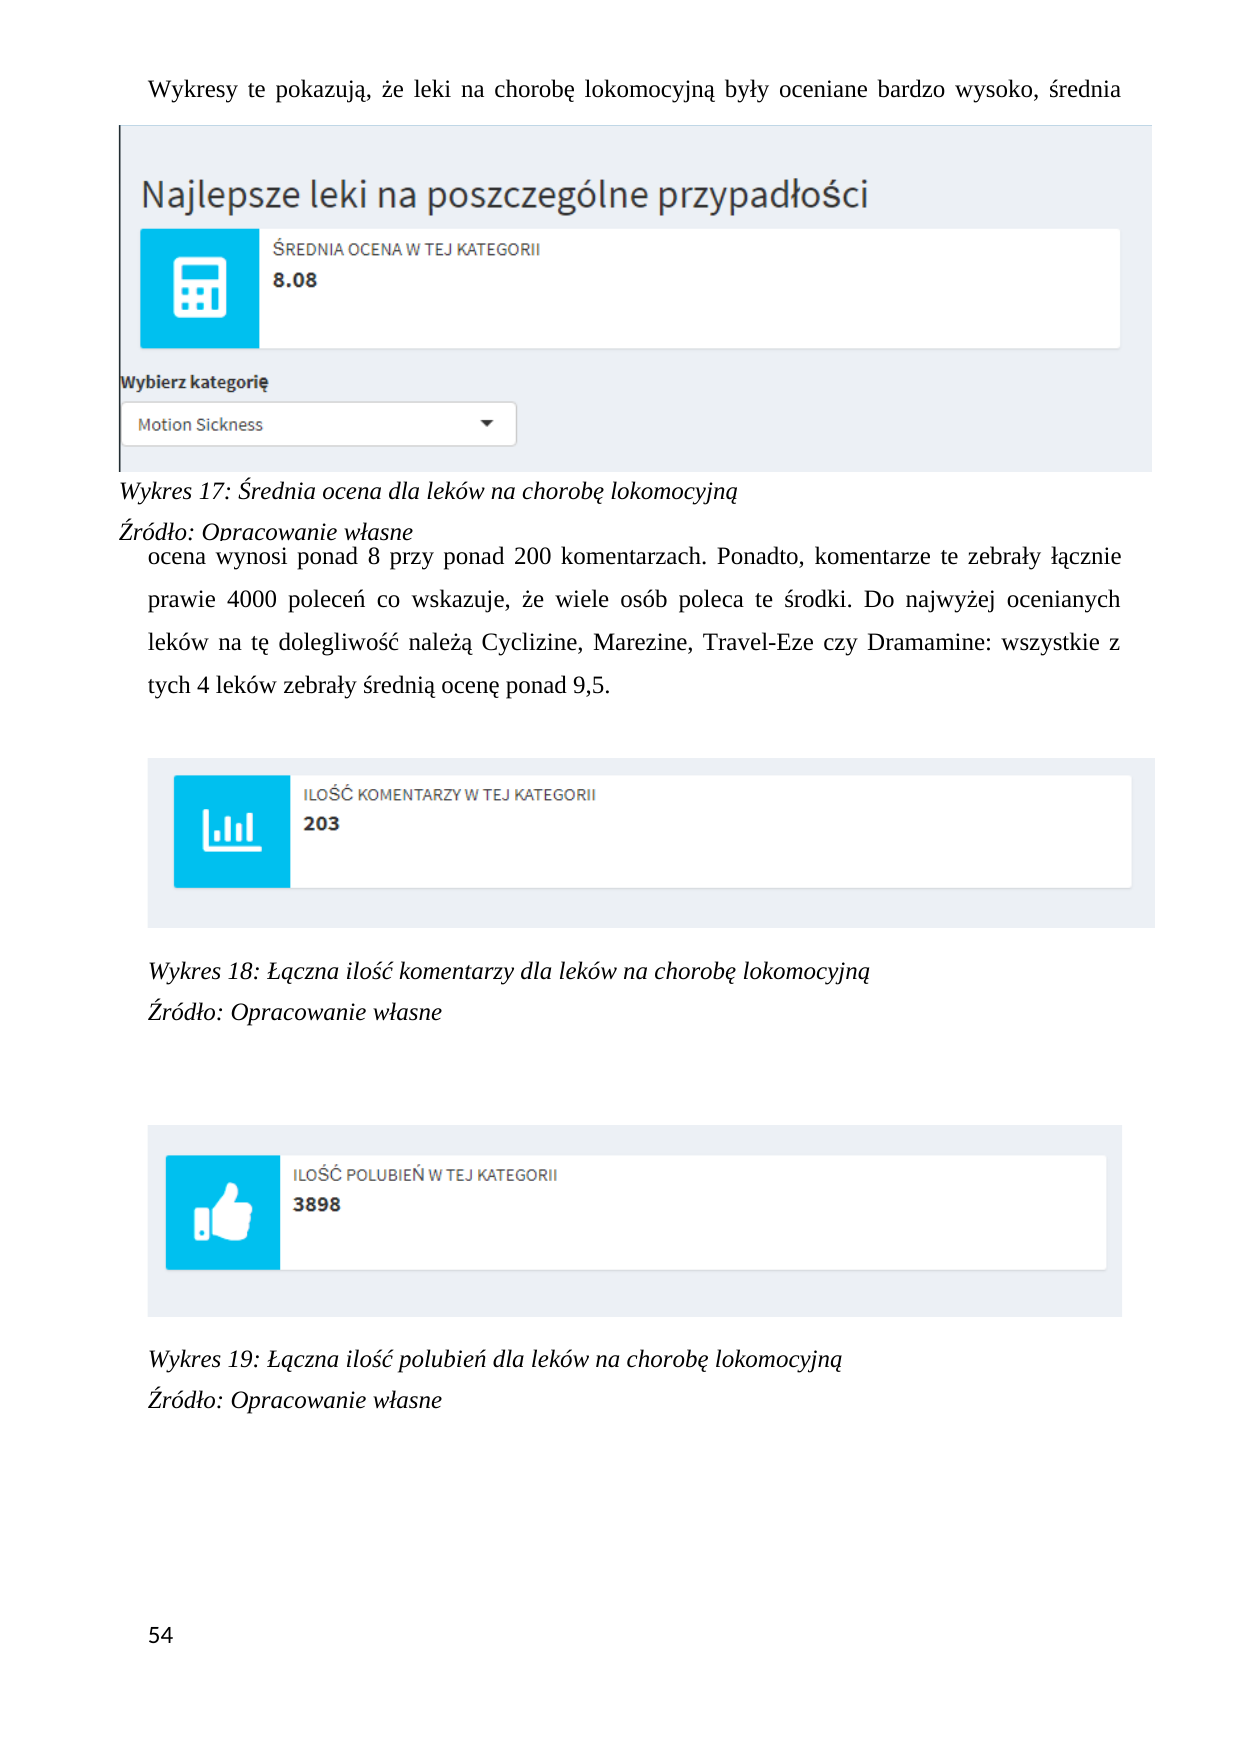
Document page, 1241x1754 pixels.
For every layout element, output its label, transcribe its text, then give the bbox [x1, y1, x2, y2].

text Wykres 19: Łączna ilość polubień dla leków na chorobę lokomocyjną [148, 1344, 1122, 1373]
text Wykresy te pokazują, że leki na chorobę lokomocyjną były oceniane bardzo wysoko, średnia ocena wynosi ponad 8 przy ponad 200 komentarzach. Ponadto, komentarze te zebrały łącznie prawie 4000 poleceń co wskazuje, że wiele osób poleca te środki. Do najwyżej ocenianych leków na tę dolegliwość należą Cyclizine, Marezine, Travel-Eze czy Dramamine: wszystkie z tych 4 leków zebrały średnią ocenę ponad 9,5. [148, 74, 1122, 125]
picture [118, 125, 1152, 472]
text Źródło: Opracowanie własne [148, 1386, 1122, 1414]
picture [147, 1125, 1123, 1317]
text Wykres 18: Łączna ilość komentarzy dla leków na chorobę lokomocyjną [148, 956, 1122, 984]
text Wykresy te pokazują, że leki na chorobę lokomocyjną były oceniane bardzo wysoko, średnia ocena wynosi ponad 8 przy ponad 200 komentarzach. Ponadto, komentarze te zebrały łącznie prawie 4000 poleceń co wskazuje, że wiele osób poleca te środki. Do najwyżej ocenianych leków na tę dolegliwość należą Cyclizine, Marezine, Travel-Eze czy Dramamine: wszystkie z tych 4 leków zebrały średnią ocenę ponad 9,5. [148, 472, 1122, 699]
text Źródło: Opracowanie własne [148, 997, 1122, 1026]
picture [147, 758, 1155, 928]
